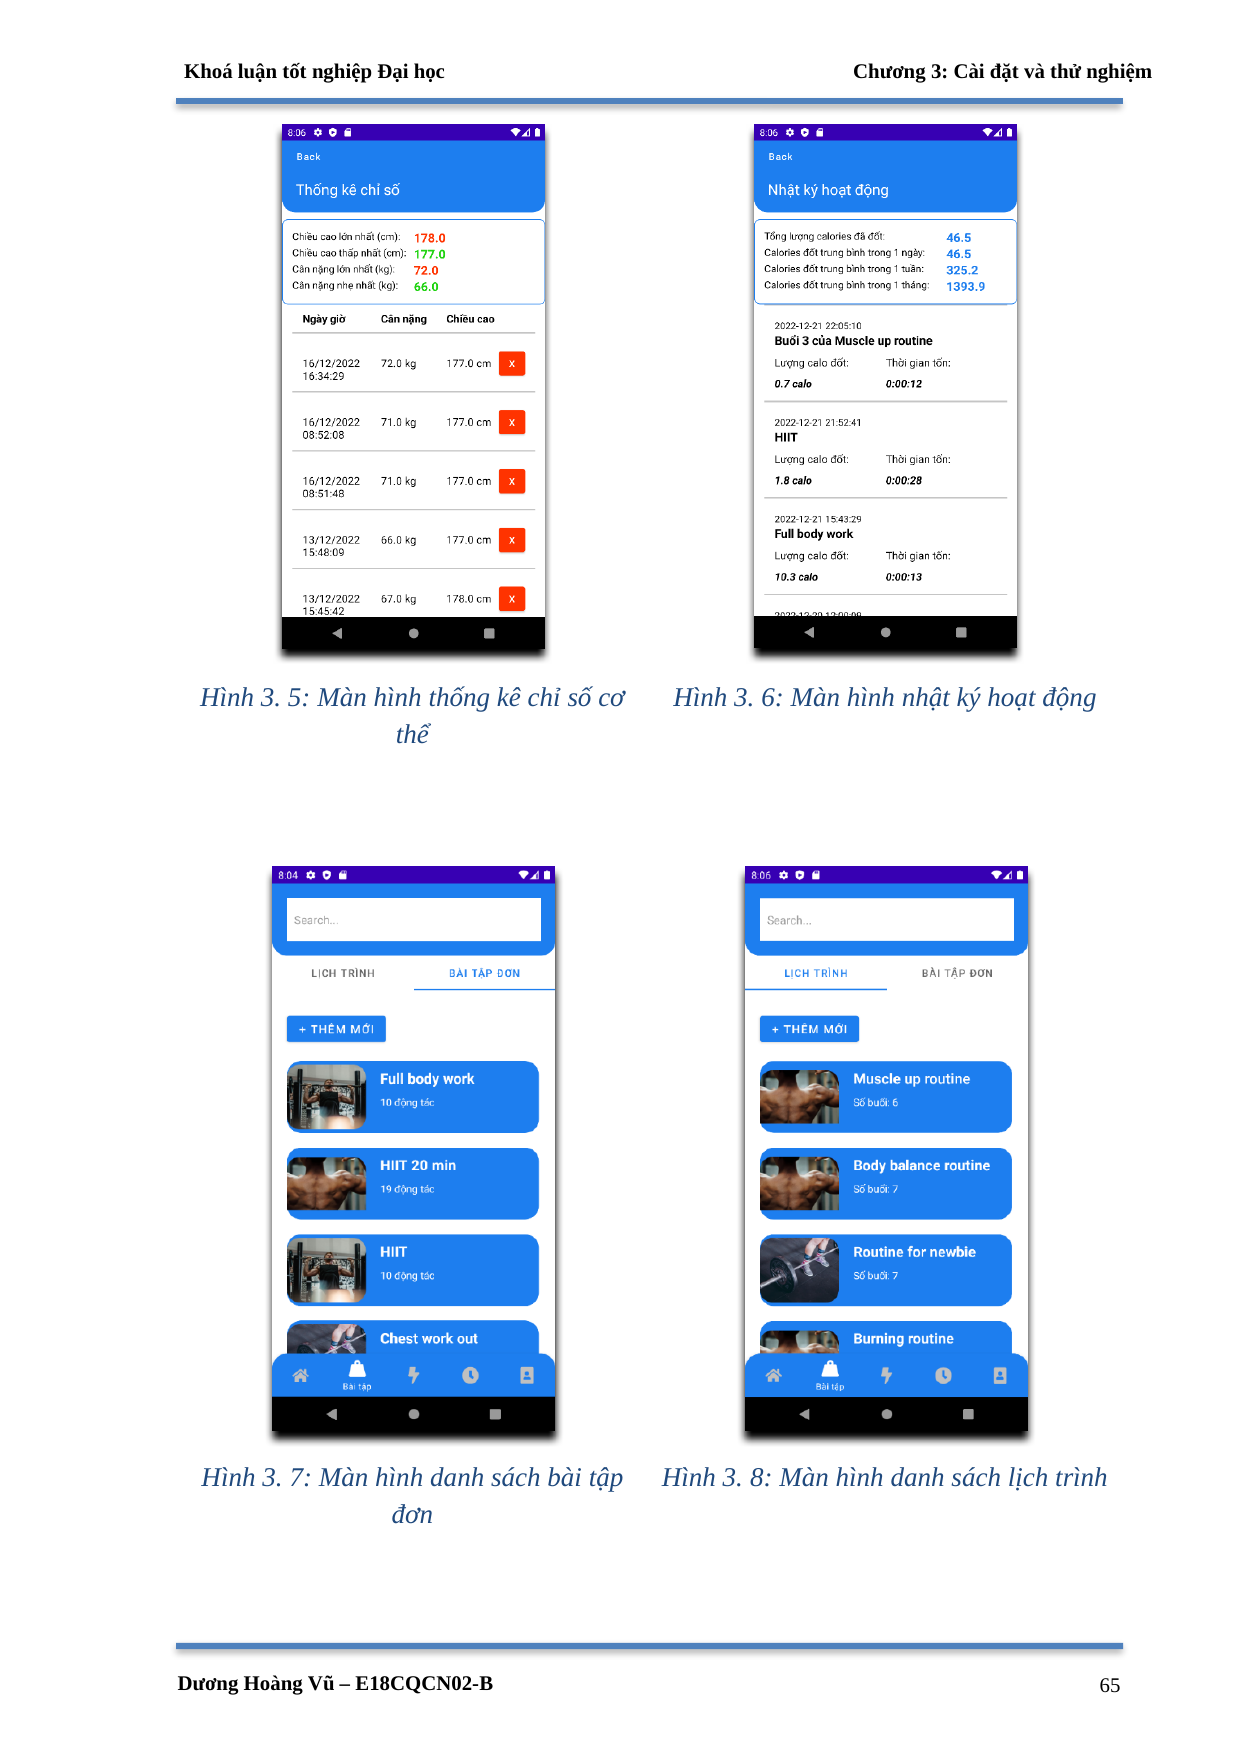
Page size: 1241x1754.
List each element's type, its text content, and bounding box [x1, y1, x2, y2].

picture [745, 866, 1028, 1431]
picture [754, 124, 1017, 648]
picture [272, 866, 555, 1431]
picture [282, 124, 545, 649]
